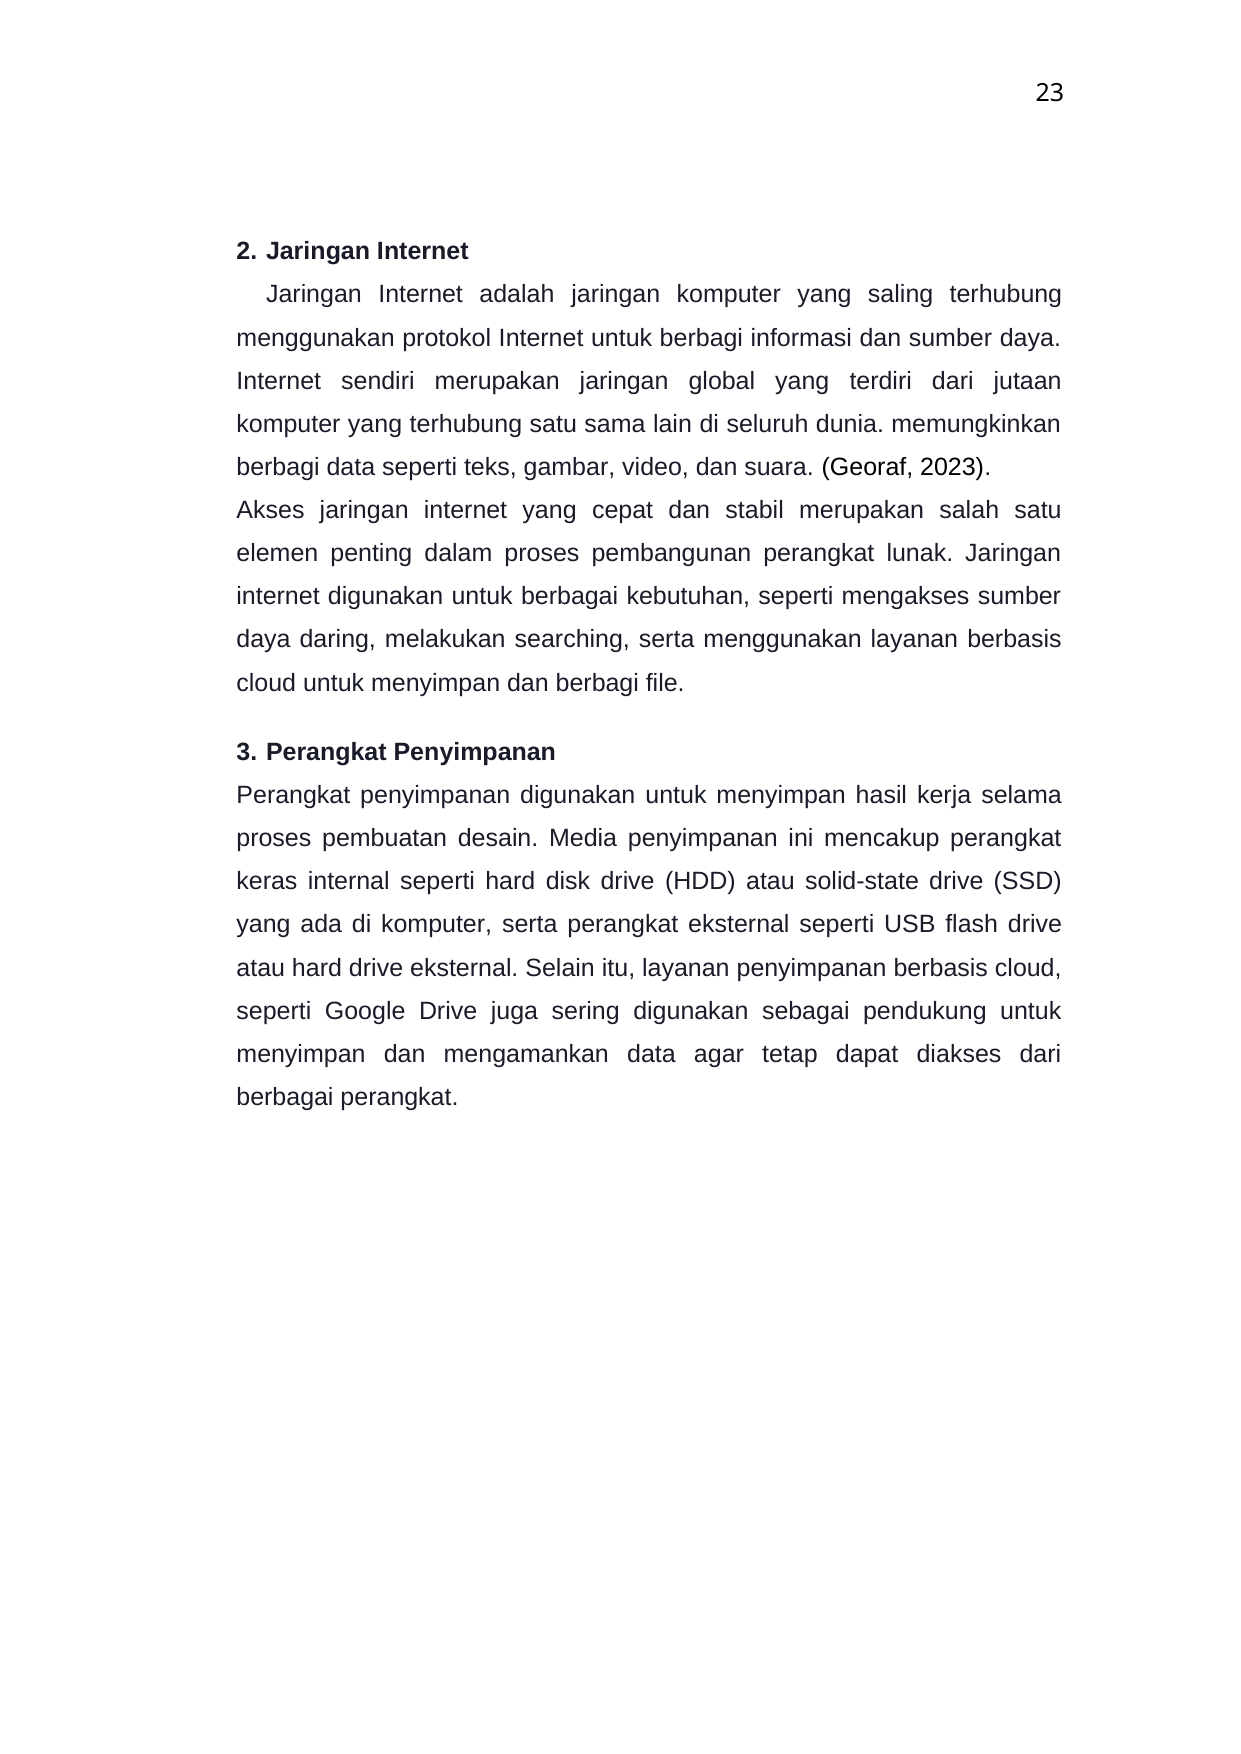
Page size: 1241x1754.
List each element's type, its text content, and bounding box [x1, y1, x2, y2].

list Jaringan Internet [236, 236, 1063, 265]
text Akses jaringan internet yang cepat dan stabil merupakan salah satu elemen penting dalam proses pembangunan perangkat lunak. Jaringan internet digunakan untuk berbagai kebutuhan, seperti mengakses sumber daya daring, melakukan searching, serta menggunakan layanan berbasis cloud untuk menyimpan dan berbagi file. [236, 495, 1063, 696]
text Perangkat penyimpanan digunakan untuk menyimpan hasil kerja selama proses pembuatan desain. Media penyimpanan ini mencakup perangkat keras internal seperti hard disk drive (HDD) atau solid-state drive (SSD) yang ada di komputer, serta perangkat eksternal seperti USB flash drive atau hard drive eksternal. Selain itu, layanan penyimpanan berbasis cloud, seperti Google Drive juga sering digunakan sebagai pendukung untuk menyimpan dan mengamankan data agar tetap dapat diakses dari berbagai perangkat. [236, 780, 1063, 1111]
list Perangkat Penyimpanan [236, 737, 1063, 766]
text Jaringan Internet adalah jaringan komputer yang saling terhubung menggunakan protokol Internet untuk berbagi informasi dan sumber daya. Internet sendiri merupakan jaringan global yang terdiri dari jutaan komputer yang terhubung satu sama lain di seluruh dunia. memungkinkan berbagi data seperti teks, gambar, video, dan suara. . [236, 279, 1063, 481]
